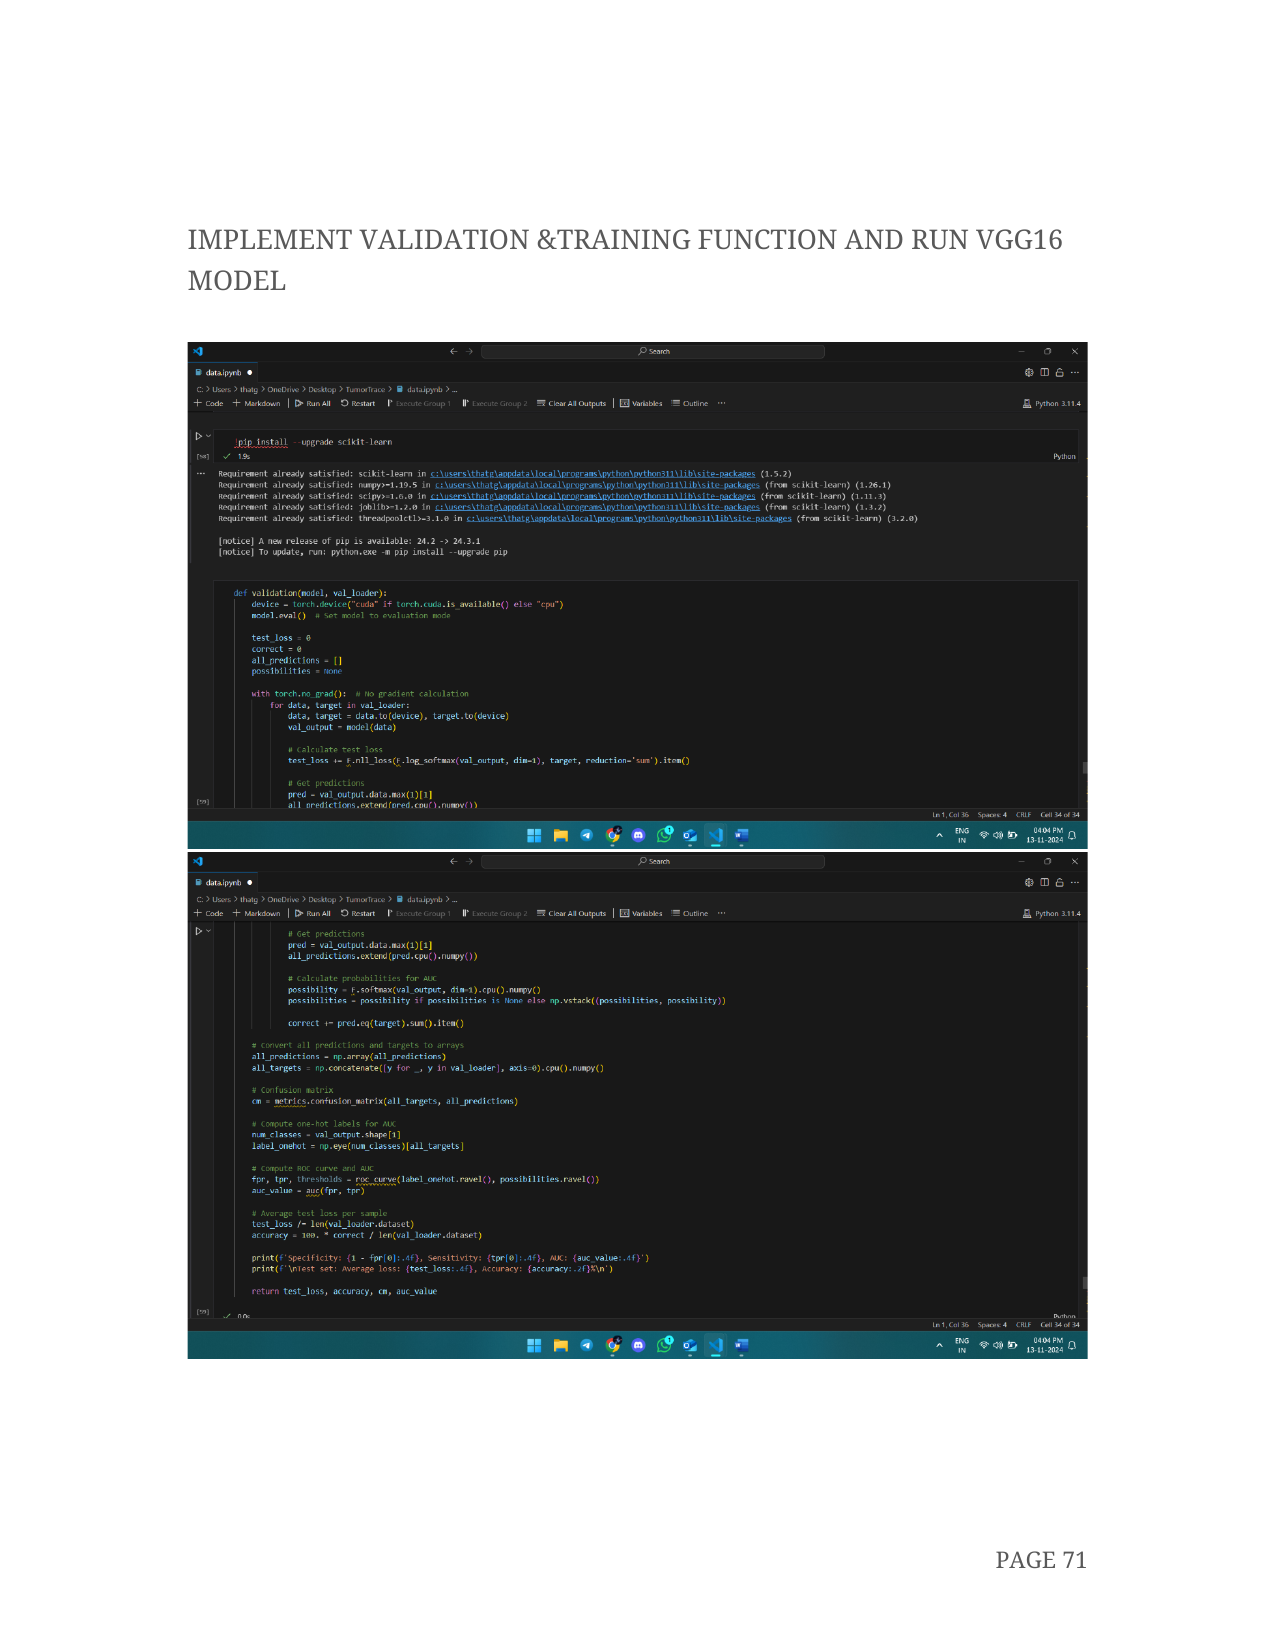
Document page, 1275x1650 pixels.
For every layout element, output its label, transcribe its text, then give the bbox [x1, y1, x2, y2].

subtitle Implement Validation &training function and run vgg16 model [187, 221, 1087, 298]
picture [187, 852, 1088, 1359]
picture [187, 342, 1088, 849]
